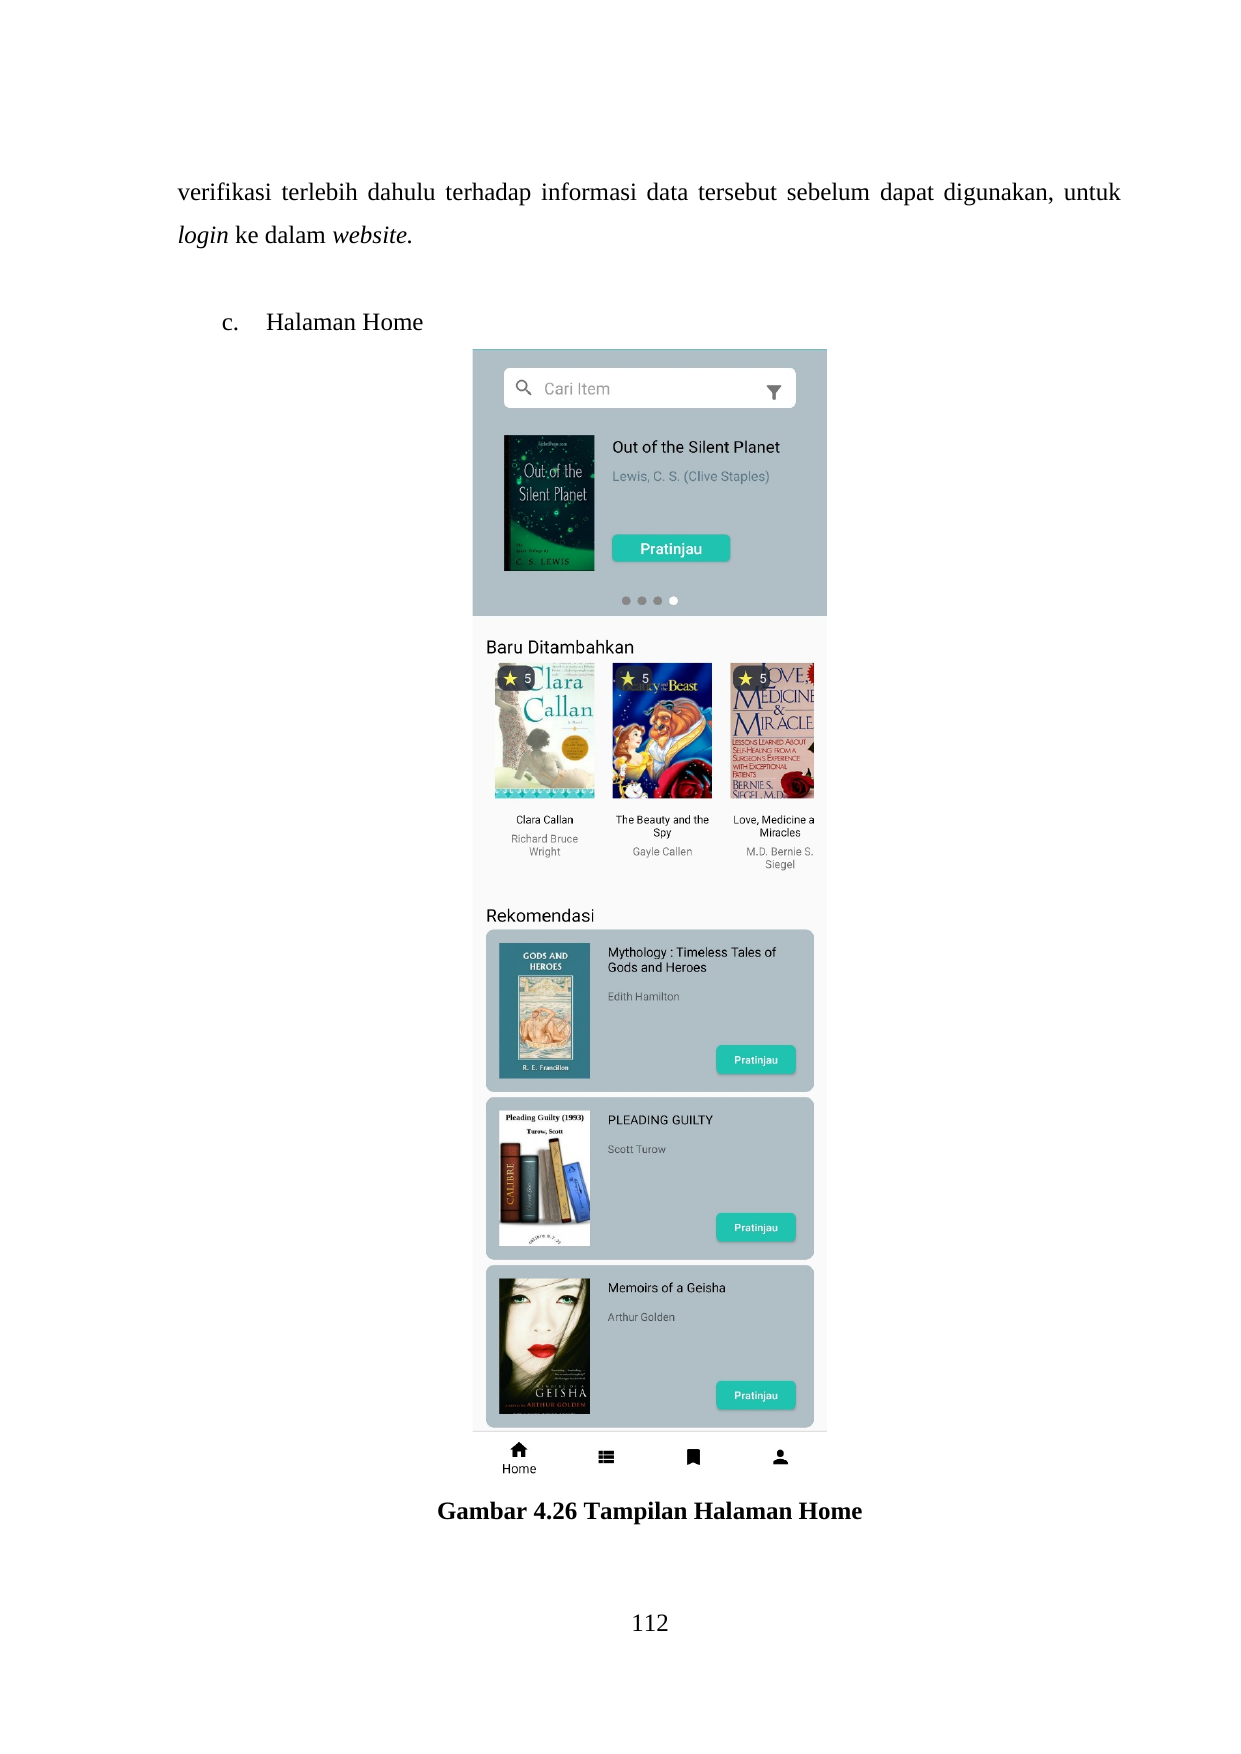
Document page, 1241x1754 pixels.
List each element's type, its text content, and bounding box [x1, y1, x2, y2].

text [177, 177, 1122, 249]
list Halaman Home [222, 307, 1122, 335]
picture [472, 349, 827, 1482]
text Gambar 4.26 Tampilan Halaman Home [177, 1496, 1122, 1525]
